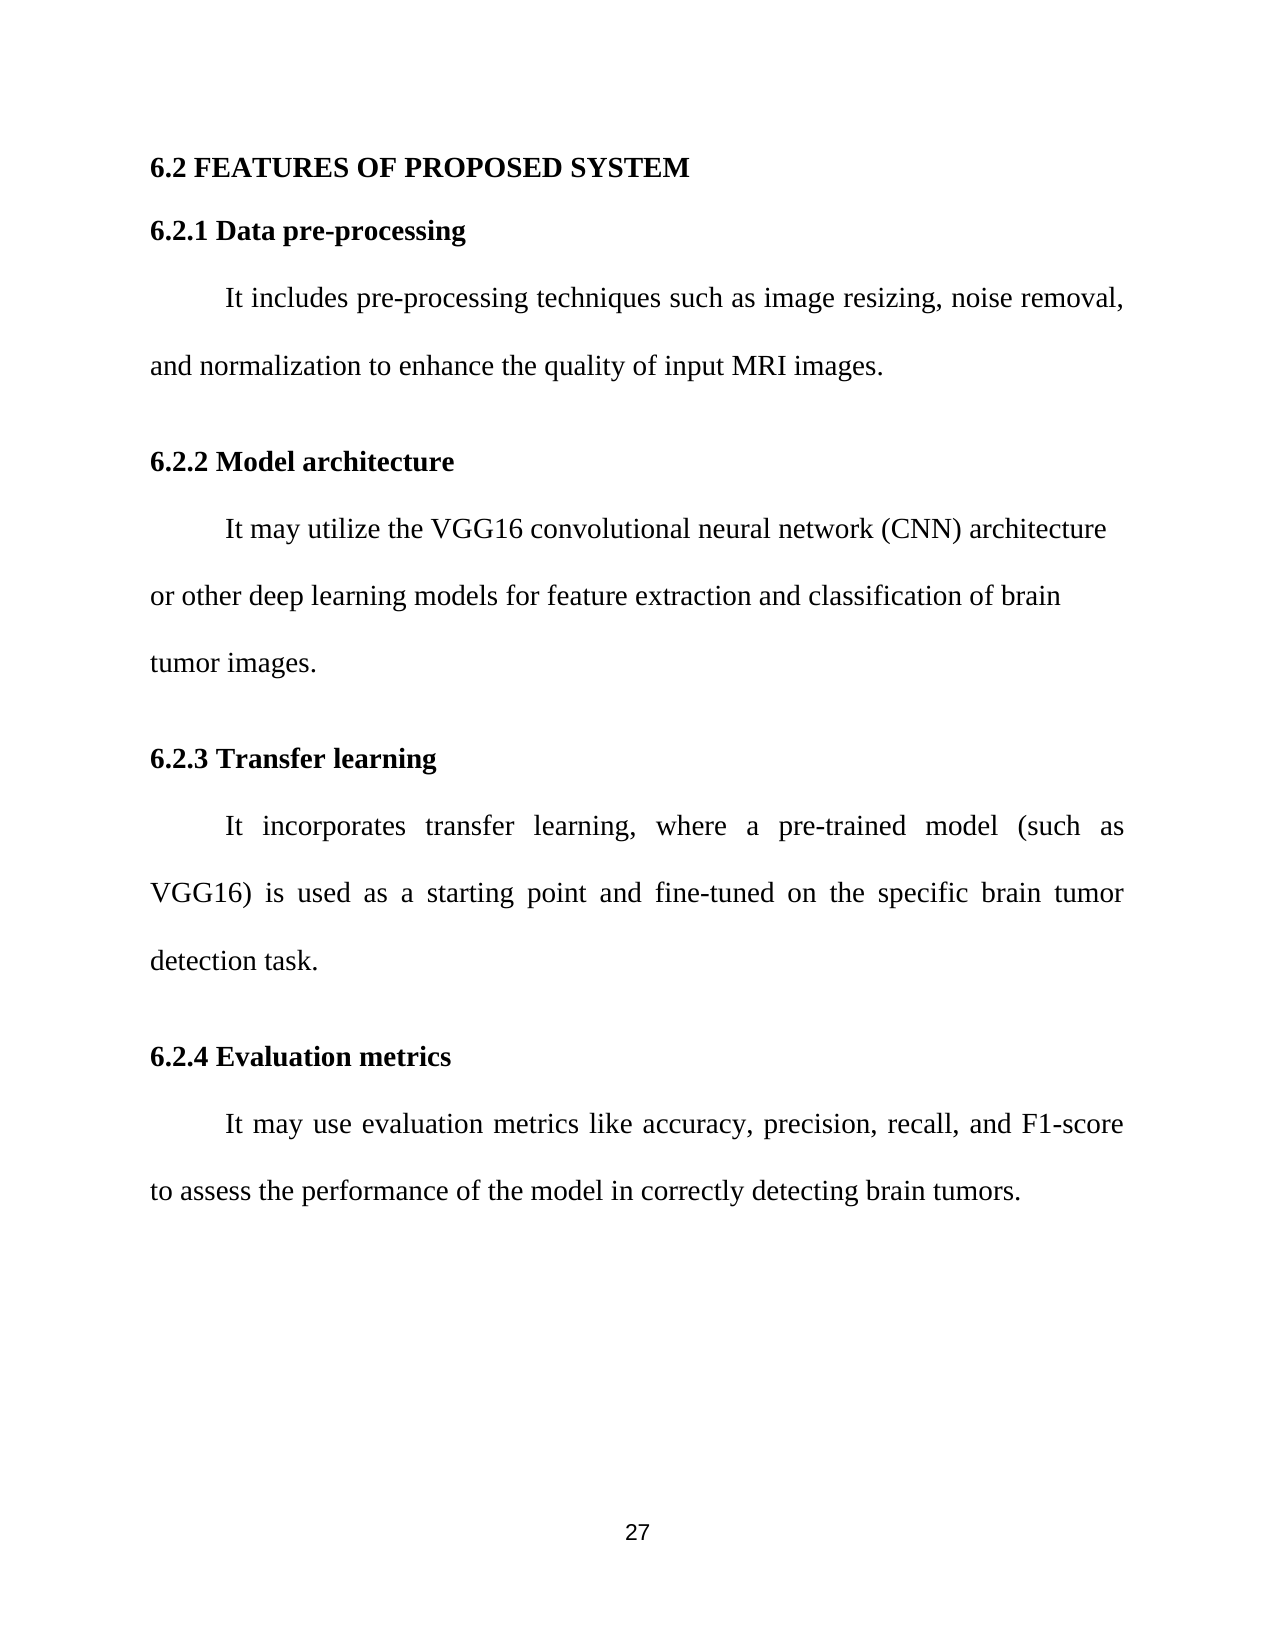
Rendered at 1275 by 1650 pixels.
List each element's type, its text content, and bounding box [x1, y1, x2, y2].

text 6.2.4 Evaluation metrics [150, 1039, 1125, 1072]
text It may use evaluation metrics like accuracy, precision, recall, and F1-score to assess the performance of the model in correctly detecting brain tumors. [150, 1106, 1125, 1207]
text 6.2.2 Model architecture [150, 444, 1125, 477]
text 6.2.1 Data pre-processing [150, 213, 1125, 247]
text It may utilize the VGG16 convolutional neural network (CNN) architecture or other deep learning models for feature extraction and classification of brain tumor images. [150, 511, 1125, 679]
text 6.2 FEATURES OF PROPOSED SYSTEM [150, 150, 1125, 183]
text It incorporates transfer learning, where a pre-trained model (such as VGG16) is used as a starting point and fine-tuned on the specific brain tumor detection task. [150, 808, 1125, 976]
text It includes pre-processing techniques such as image resizing, noise removal, and normalization to enhance the quality of input MRI images. [150, 281, 1125, 381]
text 6.2.3 Transfer learning [150, 741, 1125, 775]
